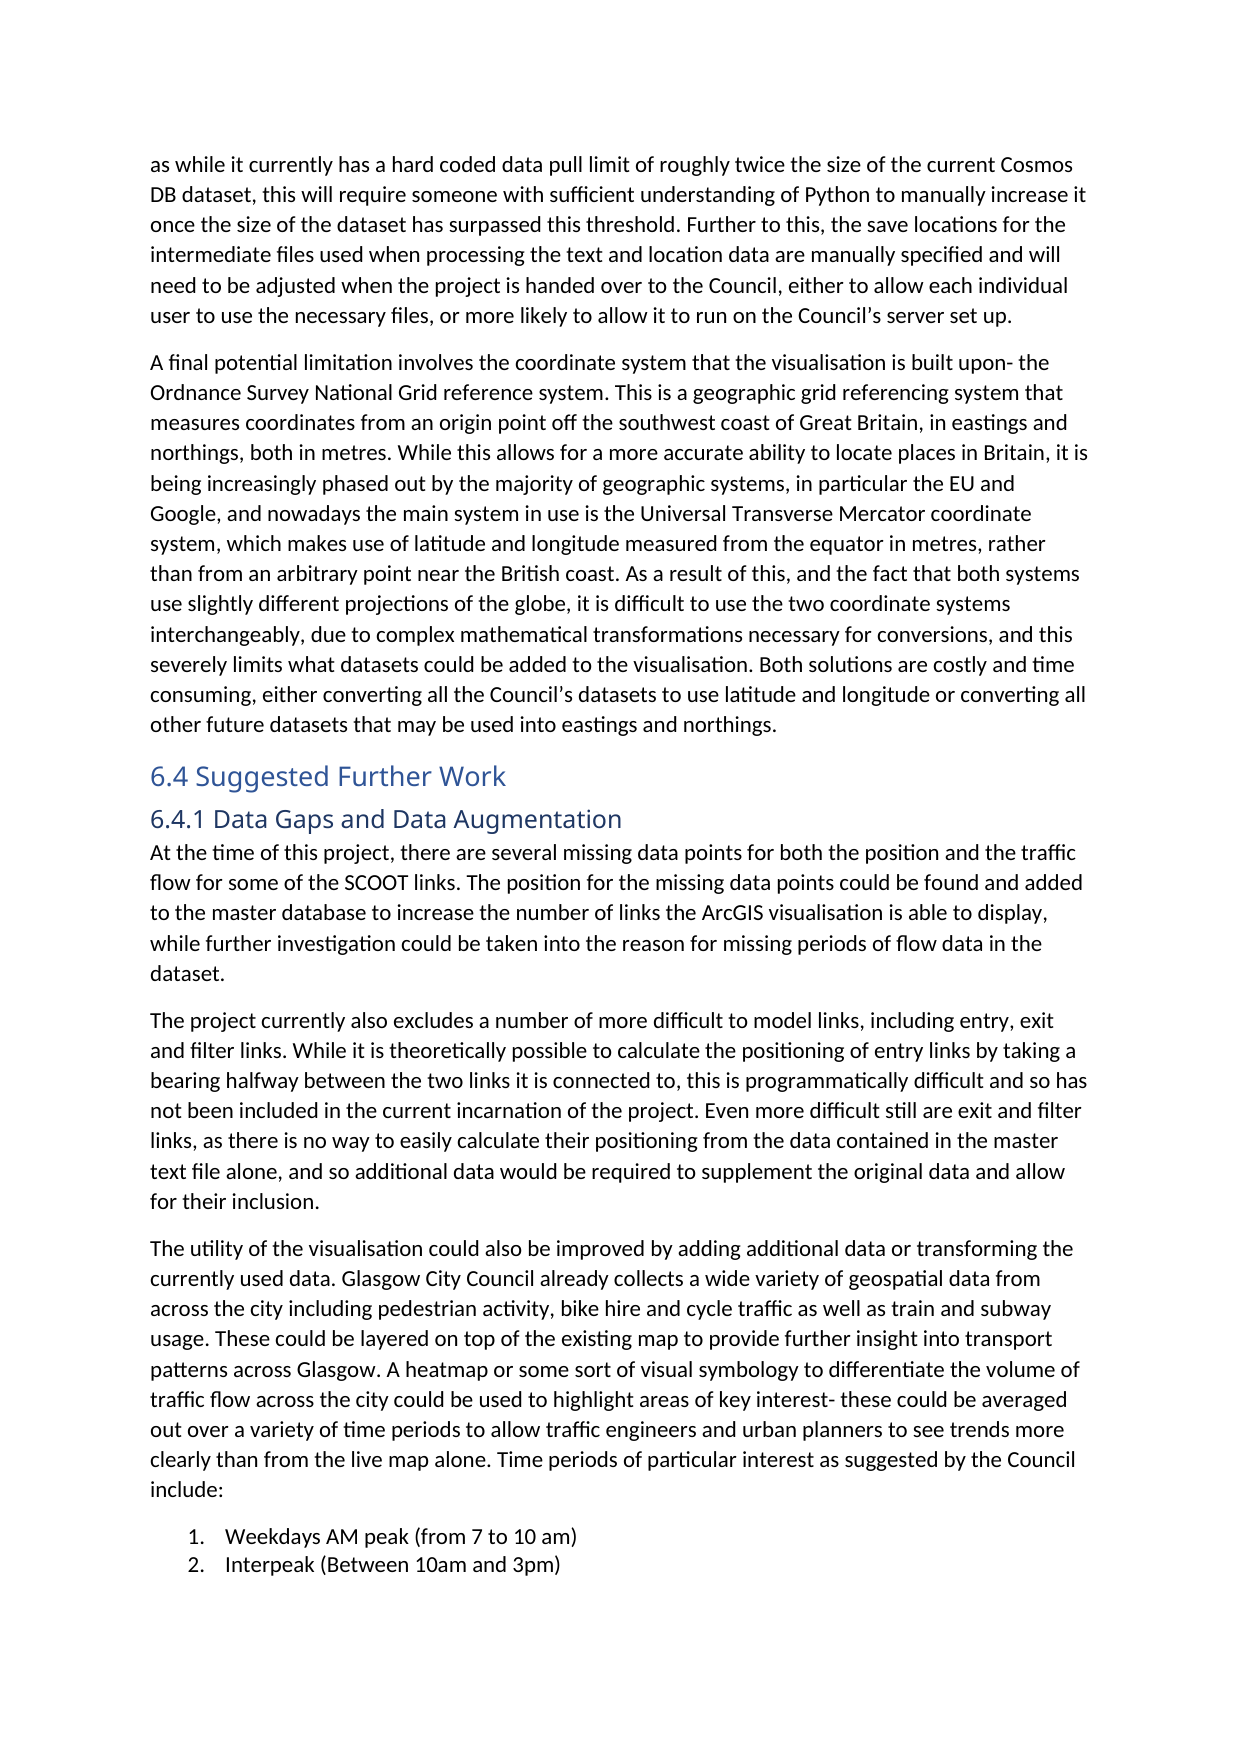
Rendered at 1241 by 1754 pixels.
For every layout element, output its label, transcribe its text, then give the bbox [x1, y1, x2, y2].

text The utility of the visualisation could also be improved by adding additional data or transforming the currently used data. Glasgow City Council already collects a wide variety of geospatial data from across the city including pedestrian activity, bike hire and cycle traffic as well as train and subway usage. These could be layered on top of the existing map to provide further insight into transport patterns across Glasgow. A heatmap or some sort of visual symbology to differentiate the volume of traffic flow across the city could be used to highlight areas of key interest- these could be averaged out over a variety of time periods to allow traffic engineers and urban planners to see trends more clearly than from the live map alone. Time periods of particular interest as suggested by the Council include: [150, 1234, 1090, 1503]
text A final potential limitation involves the coordinate system that the visualisation is built upon- the Ordnance Survey National Grid reference system. This is a geographic grid referencing system that measures coordinates from an origin point off the southwest coast of Great Britain, in eastings and northings, both in metres. While this allows for a more accurate ability to locate places in Britain, it is being increasingly phased out by the majority of geographic systems, in particular the EU and Google, and nowadays the main system in use is the Universal Transverse Mercator coordinate system, which makes use of latitude and longitude measured from the equator in metres, rather than from an arbitrary point near the British coast. As a result of this, and the fact that both systems use slightly different projections of the globe, it is difficult to use the two coordinate systems interchangeably, due to complex mathematical transformations necessary for conversions, and this severely limits what datasets could be added to the visualisation. Both solutions are costly and time consuming, either converting all the Council’s datasets to use latitude and longitude or converting all other future datasets that may be used into eastings and northings. [150, 348, 1090, 738]
list Interpeak (Between 10am and 3pm) [187, 1550, 1090, 1578]
list Weekdays AM peak (from 7 to 10 am) [187, 1522, 1090, 1550]
subtitle 6.4.1 Data Gaps and Data Augmentation [150, 801, 1090, 835]
text The project currently also excludes a number of more difficult to model links, including entry, exit and filter links. While it is theoretically possible to calculate the positioning of entry links by taking a bearing halfway between the two links it is connected to, this is programmatically difficult and so has not been included in the current incarnation of the project. Even more difficult still are exit and filter links, as there is no way to easily calculate their positioning from the data contained in the master text file alone, and so additional data would be required to supplement the original data and allow for their inclusion. [150, 1006, 1090, 1215]
subtitle 6.4 Suggested Further Work [150, 757, 1090, 794]
text At the time of this project, there are several missing data points for both the position and the traffic flow for some of the SCOOT links. The position for the missing data points could be found and added to the master database to increase the number of links the ArcGIS visualisation is able to display, while further investigation could be taken into the reason for missing periods of flow data in the dataset. [150, 838, 1090, 987]
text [150, 150, 1090, 329]
